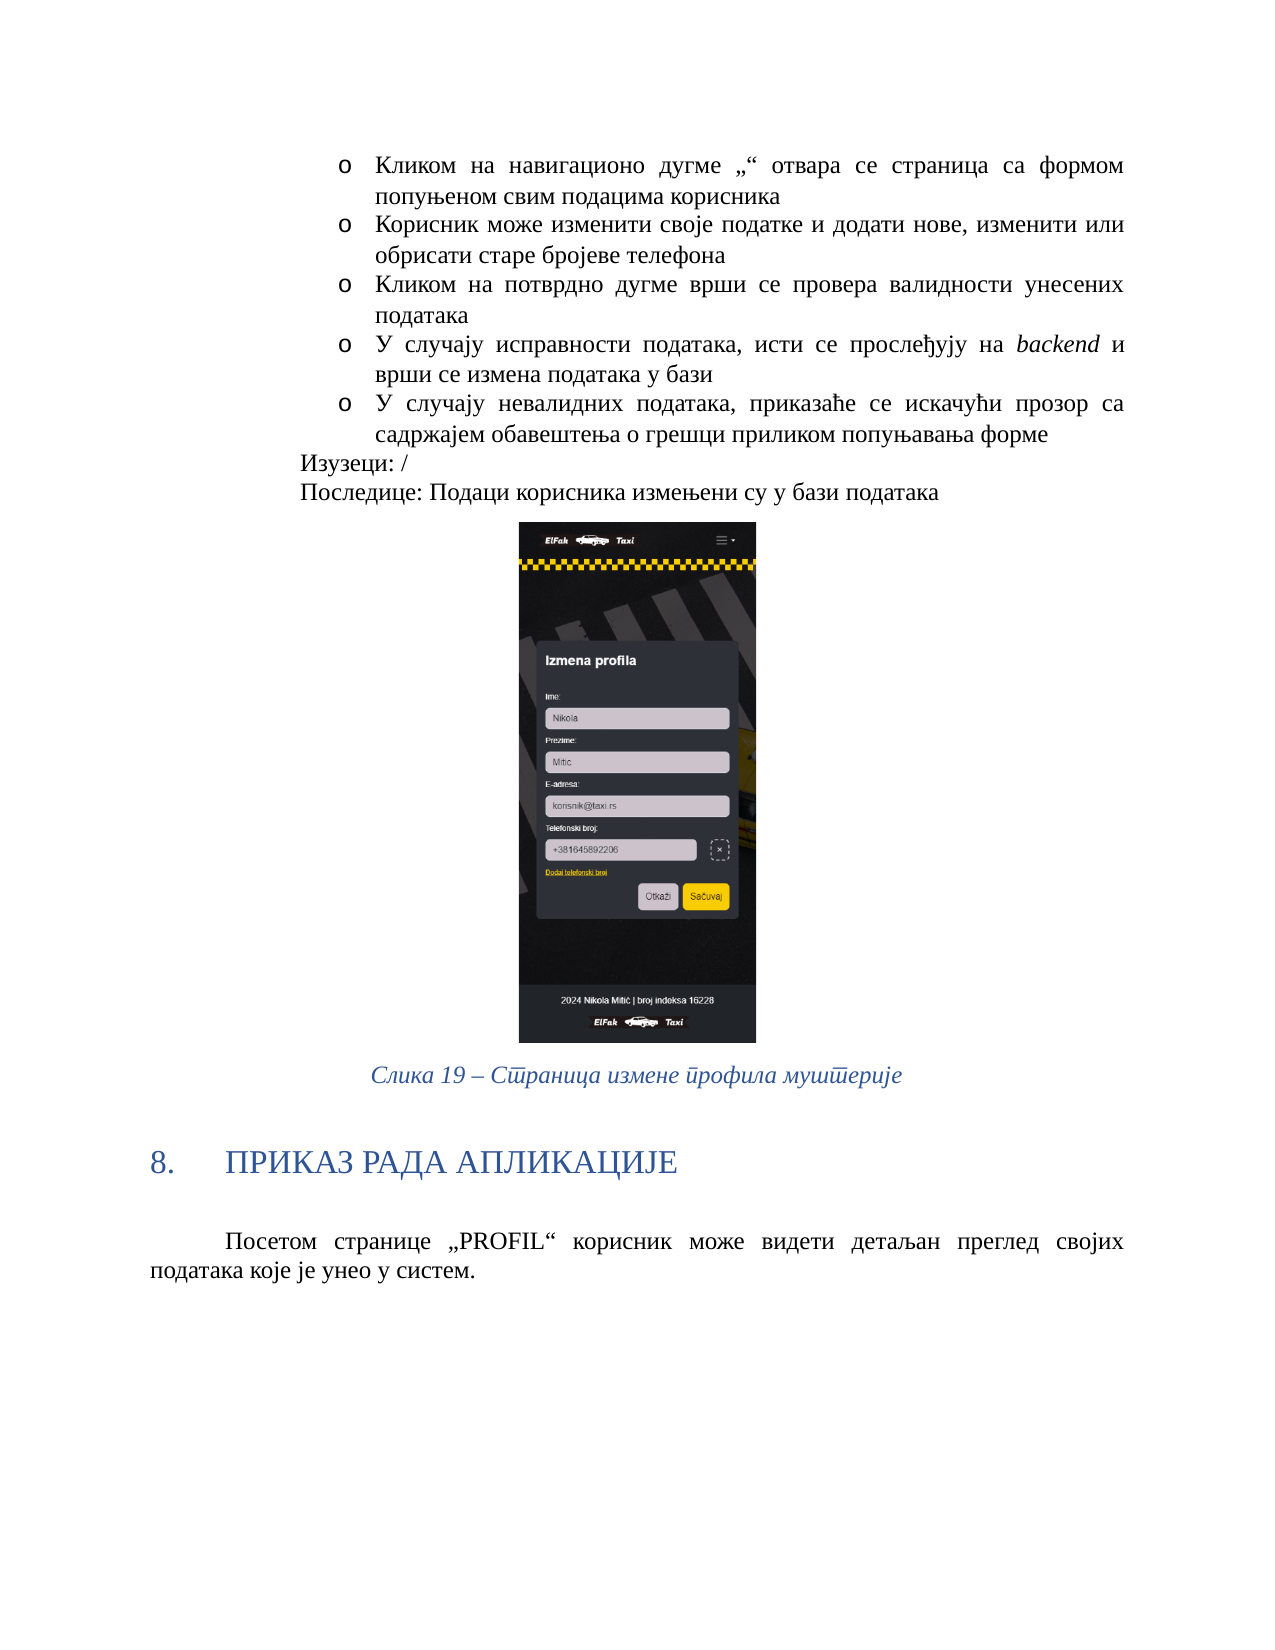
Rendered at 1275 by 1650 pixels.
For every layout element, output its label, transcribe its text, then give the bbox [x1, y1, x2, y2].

list Кликом на потврдно дугме врши се провера валидности унесених података [337, 269, 1125, 329]
list Кликом на навигационо дугме „“ отвара се страница са формом попуњеном свим подацима корисника [337, 150, 1125, 209]
list Корисник може изменити своје податке и додати нове, изменити или обрисати старе бројеве телефона [337, 209, 1125, 269]
subtitle ПРИКАЗ РАДА АПЛИКАЦИЈЕ [150, 1142, 1125, 1181]
subtitle Слика 19 – Страница измене профила муштерије [150, 1060, 1125, 1088]
list Последице: Подаци корисника измењени су у бази података [300, 477, 1125, 505]
list У случају невалидних података, приказаће се искачући прозор са садржајем обавештења о грешци приликом попуњавања форме [337, 388, 1125, 448]
picture [518, 522, 757, 1043]
list У случају исправности података, исти се прослеђују на backend и врши се измена података у бази [337, 329, 1125, 388]
text Посетом странице „PROFIL“ корисник може видети детаљан преглед својих података које је унео у систем. [150, 1226, 1125, 1283]
list Изузеци: / [300, 448, 1125, 477]
